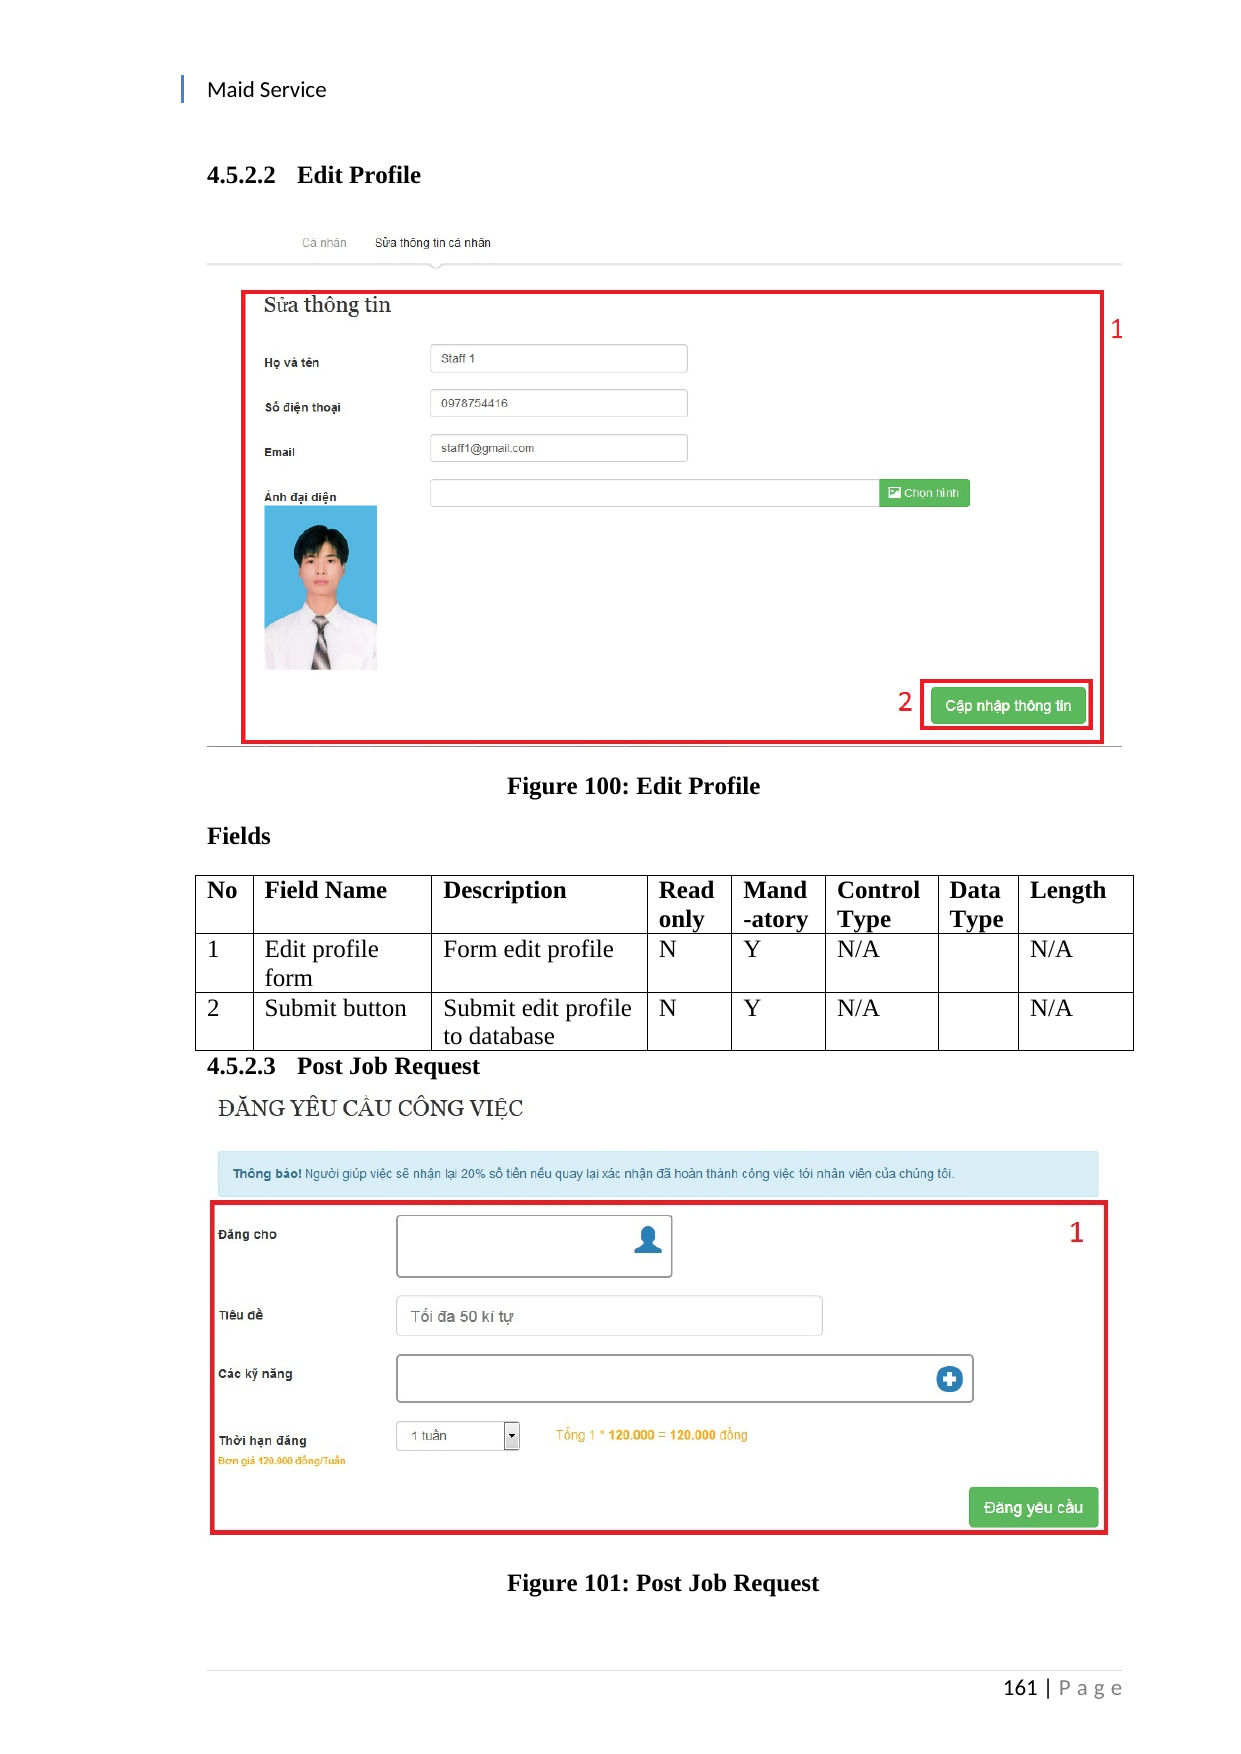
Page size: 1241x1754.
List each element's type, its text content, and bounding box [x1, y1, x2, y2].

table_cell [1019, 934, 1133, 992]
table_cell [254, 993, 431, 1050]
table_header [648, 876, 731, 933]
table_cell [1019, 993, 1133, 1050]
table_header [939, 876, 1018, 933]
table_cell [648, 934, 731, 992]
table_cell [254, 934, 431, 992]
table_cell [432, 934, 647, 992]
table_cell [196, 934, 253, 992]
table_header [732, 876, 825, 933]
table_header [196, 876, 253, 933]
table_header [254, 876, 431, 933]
subtitle Edit Profile [207, 160, 1122, 189]
picture [206, 230, 1123, 747]
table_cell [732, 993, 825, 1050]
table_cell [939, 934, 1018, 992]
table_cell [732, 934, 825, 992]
subtitle Post Job Request [207, 1051, 1122, 1080]
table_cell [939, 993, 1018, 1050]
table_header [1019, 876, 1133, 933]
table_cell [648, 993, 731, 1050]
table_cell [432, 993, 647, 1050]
text Fields [207, 821, 1122, 849]
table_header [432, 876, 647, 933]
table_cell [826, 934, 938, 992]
picture [206, 1088, 1123, 1543]
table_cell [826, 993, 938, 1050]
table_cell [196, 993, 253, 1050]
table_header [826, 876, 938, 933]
